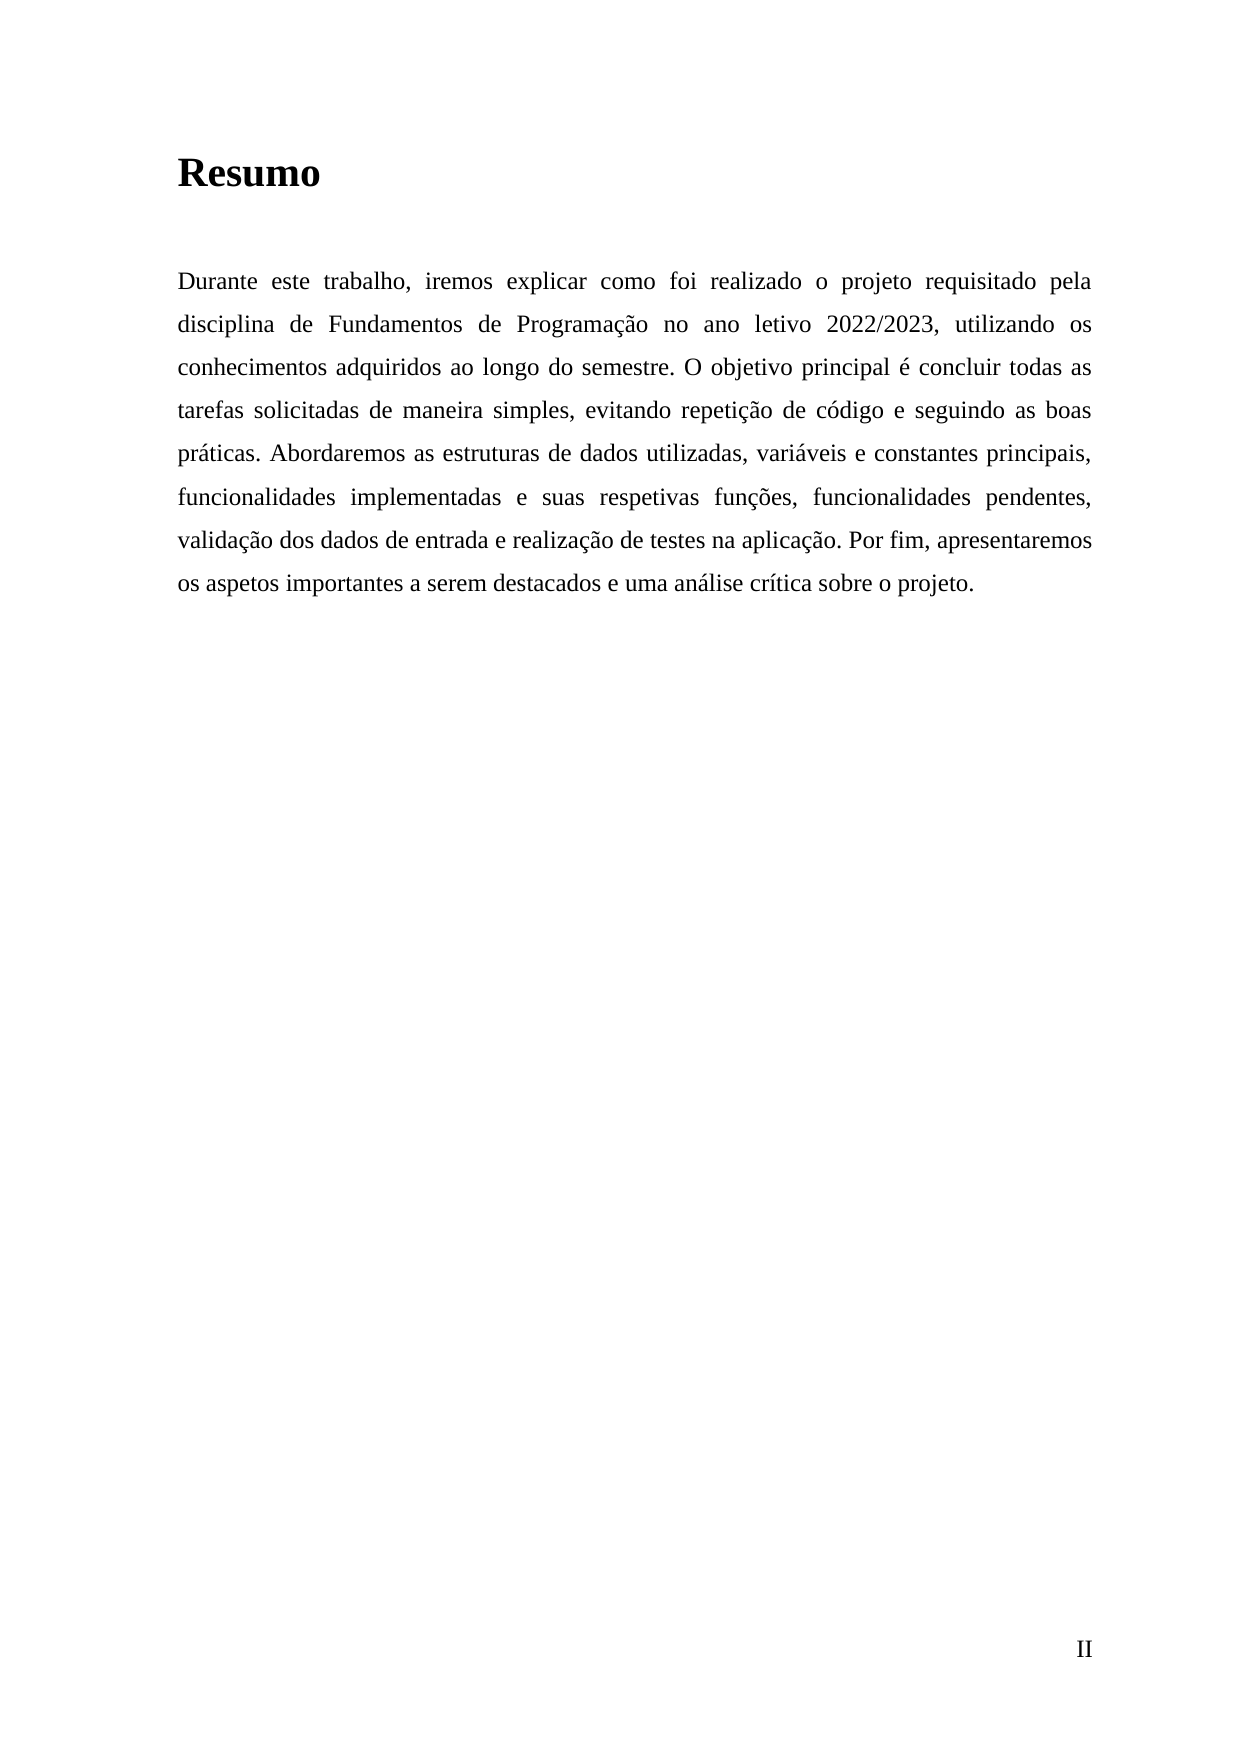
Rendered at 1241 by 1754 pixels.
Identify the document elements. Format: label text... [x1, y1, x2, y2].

text Resumo [177, 148, 1092, 196]
text Durante este trabalho, iremos explicar como foi realizado o projeto requisitado pela disciplina de Fundamentos de Programação no ano letivo 2022/2023, utilizando os conhecimentos adquiridos ao longo do semestre. O objetivo principal é concluir todas as tarefas solicitadas de maneira simples, evitando repetição de código e seguindo as boas práticas. Abordaremos as estruturas de dados utilizadas, variáveis e constantes principais, funcionalidades implementadas e suas respetivas funções, funcionalidades pendentes, validação dos dados de entrada e realização de testes na aplicação. Por fim, apresentaremos os aspetos importantes a serem destacados e uma análise crítica sobre o projeto. [177, 266, 1092, 597]
